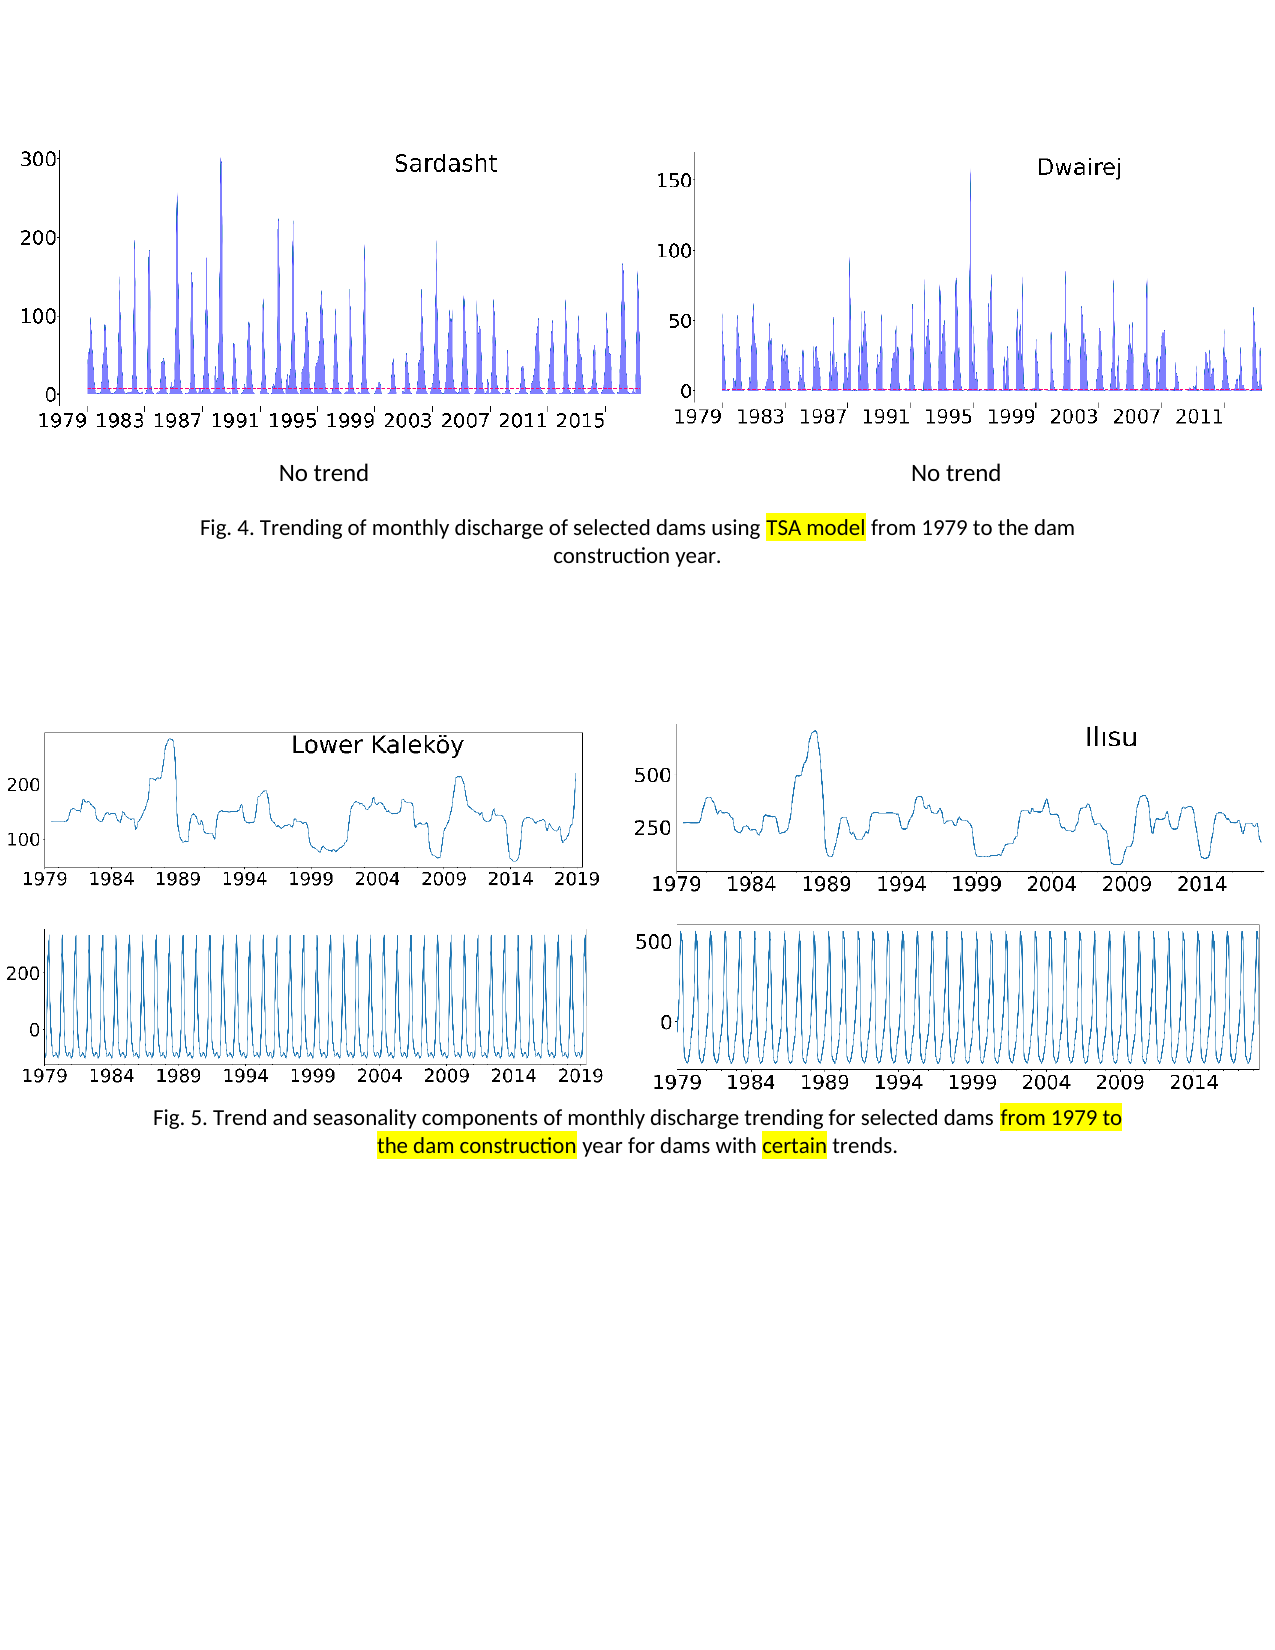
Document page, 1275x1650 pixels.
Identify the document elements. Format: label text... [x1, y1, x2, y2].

picture [16, 150, 643, 433]
text Fig. 5. Trend and seasonality components of monthly discharge trending for selected dams from 1979 to the dam construction year for dams with certain trends. [150, 1103, 1125, 1159]
text Fig. 4. Trending of monthly discharge of selected dams using TSA model from 1979 to the dam construction year. [150, 513, 1125, 569]
table_cell [643, 150, 1270, 457]
table_cell [615, 906, 1275, 1103]
picture [653, 152, 1266, 430]
picture [633, 919, 1262, 1090]
picture [6, 729, 602, 886]
table_cell [0, 906, 614, 1103]
table_cell No trend [5, 457, 643, 513]
picture [631, 723, 1265, 892]
table_header [615, 710, 1275, 906]
table_cell [5, 150, 643, 457]
picture [5, 927, 604, 1083]
table_header [0, 710, 614, 906]
table_cell No trend [643, 457, 1270, 513]
